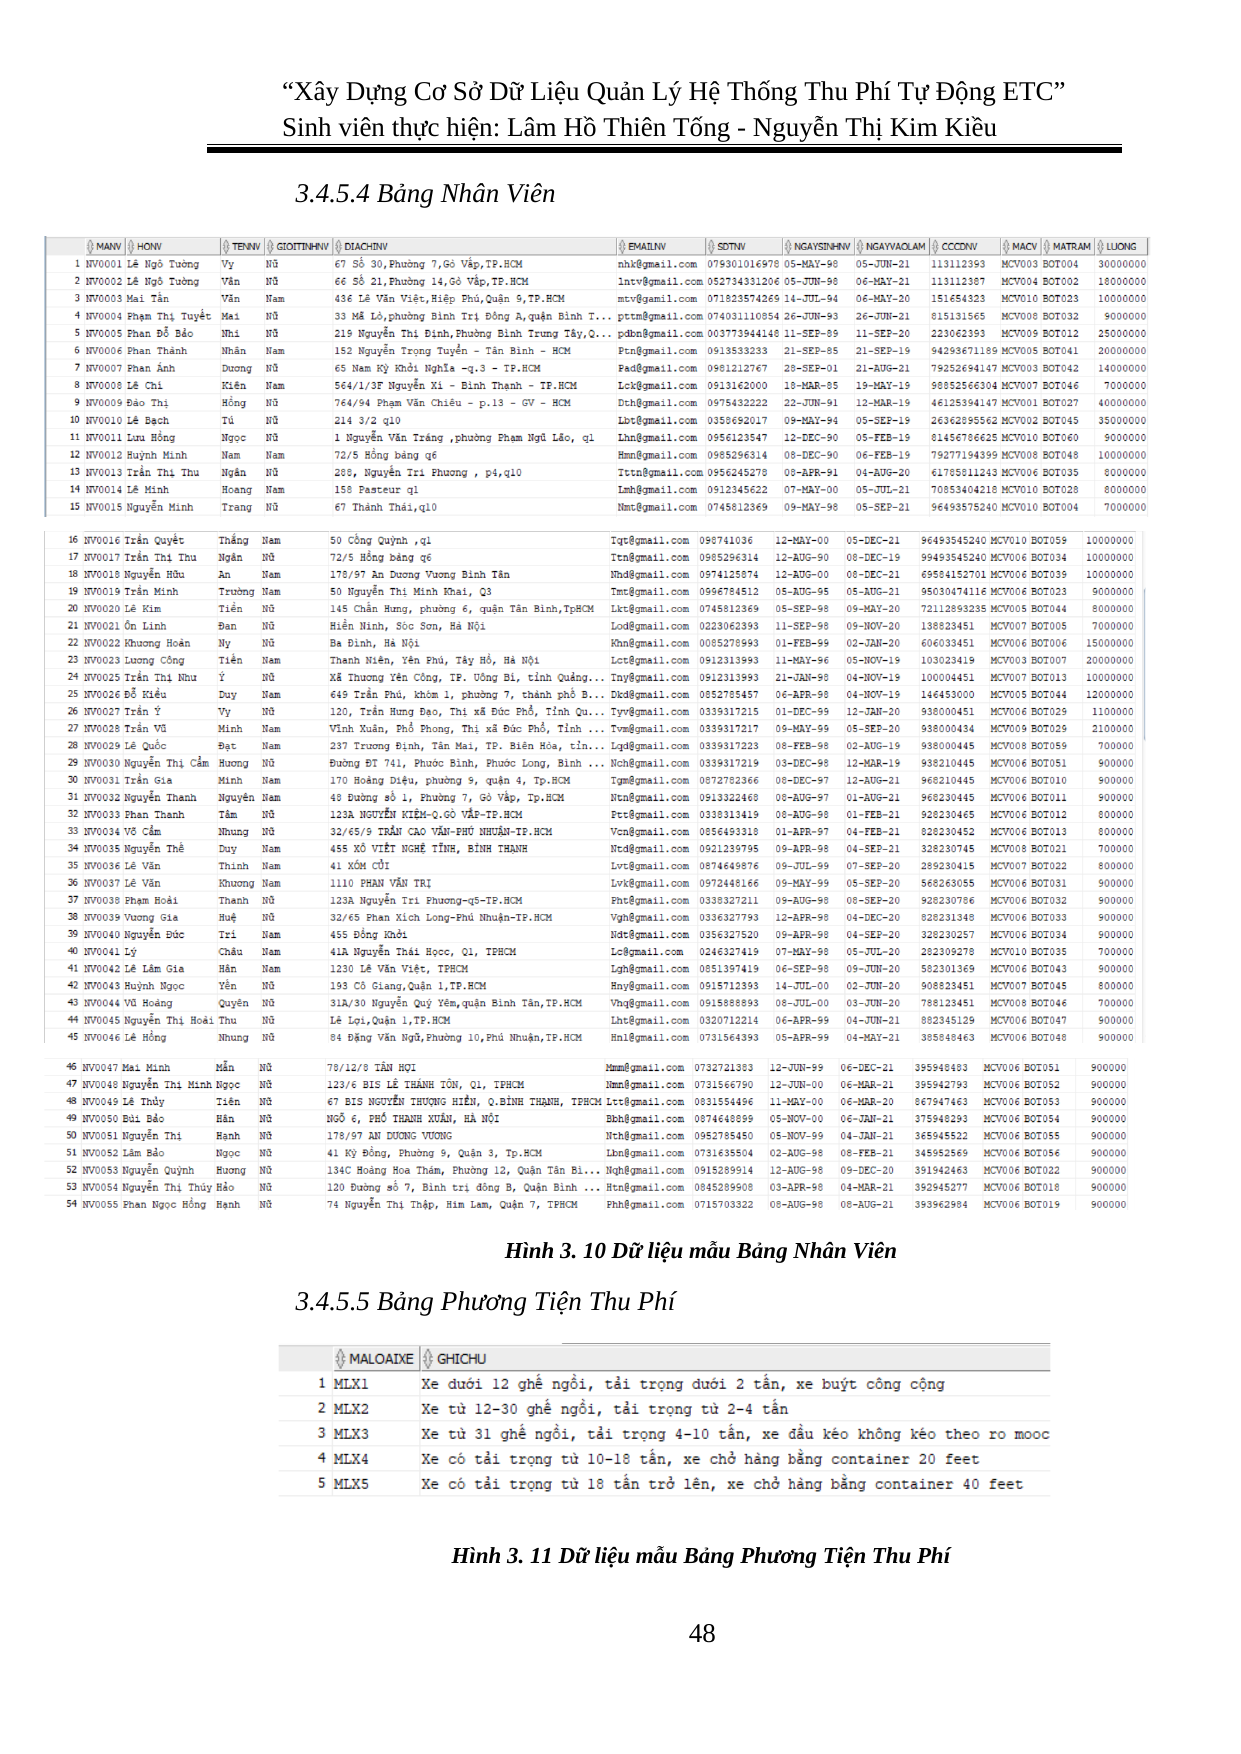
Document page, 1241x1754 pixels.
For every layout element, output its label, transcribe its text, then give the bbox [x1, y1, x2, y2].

text Bảng Nhân Viên [295, 177, 1122, 208]
picture [44, 1058, 1135, 1210]
text Bảng Phương Tiện Thu Phí [295, 1285, 1122, 1316]
picture [44, 236, 1151, 517]
picture [278, 1343, 1051, 1514]
picture [44, 531, 1146, 1043]
